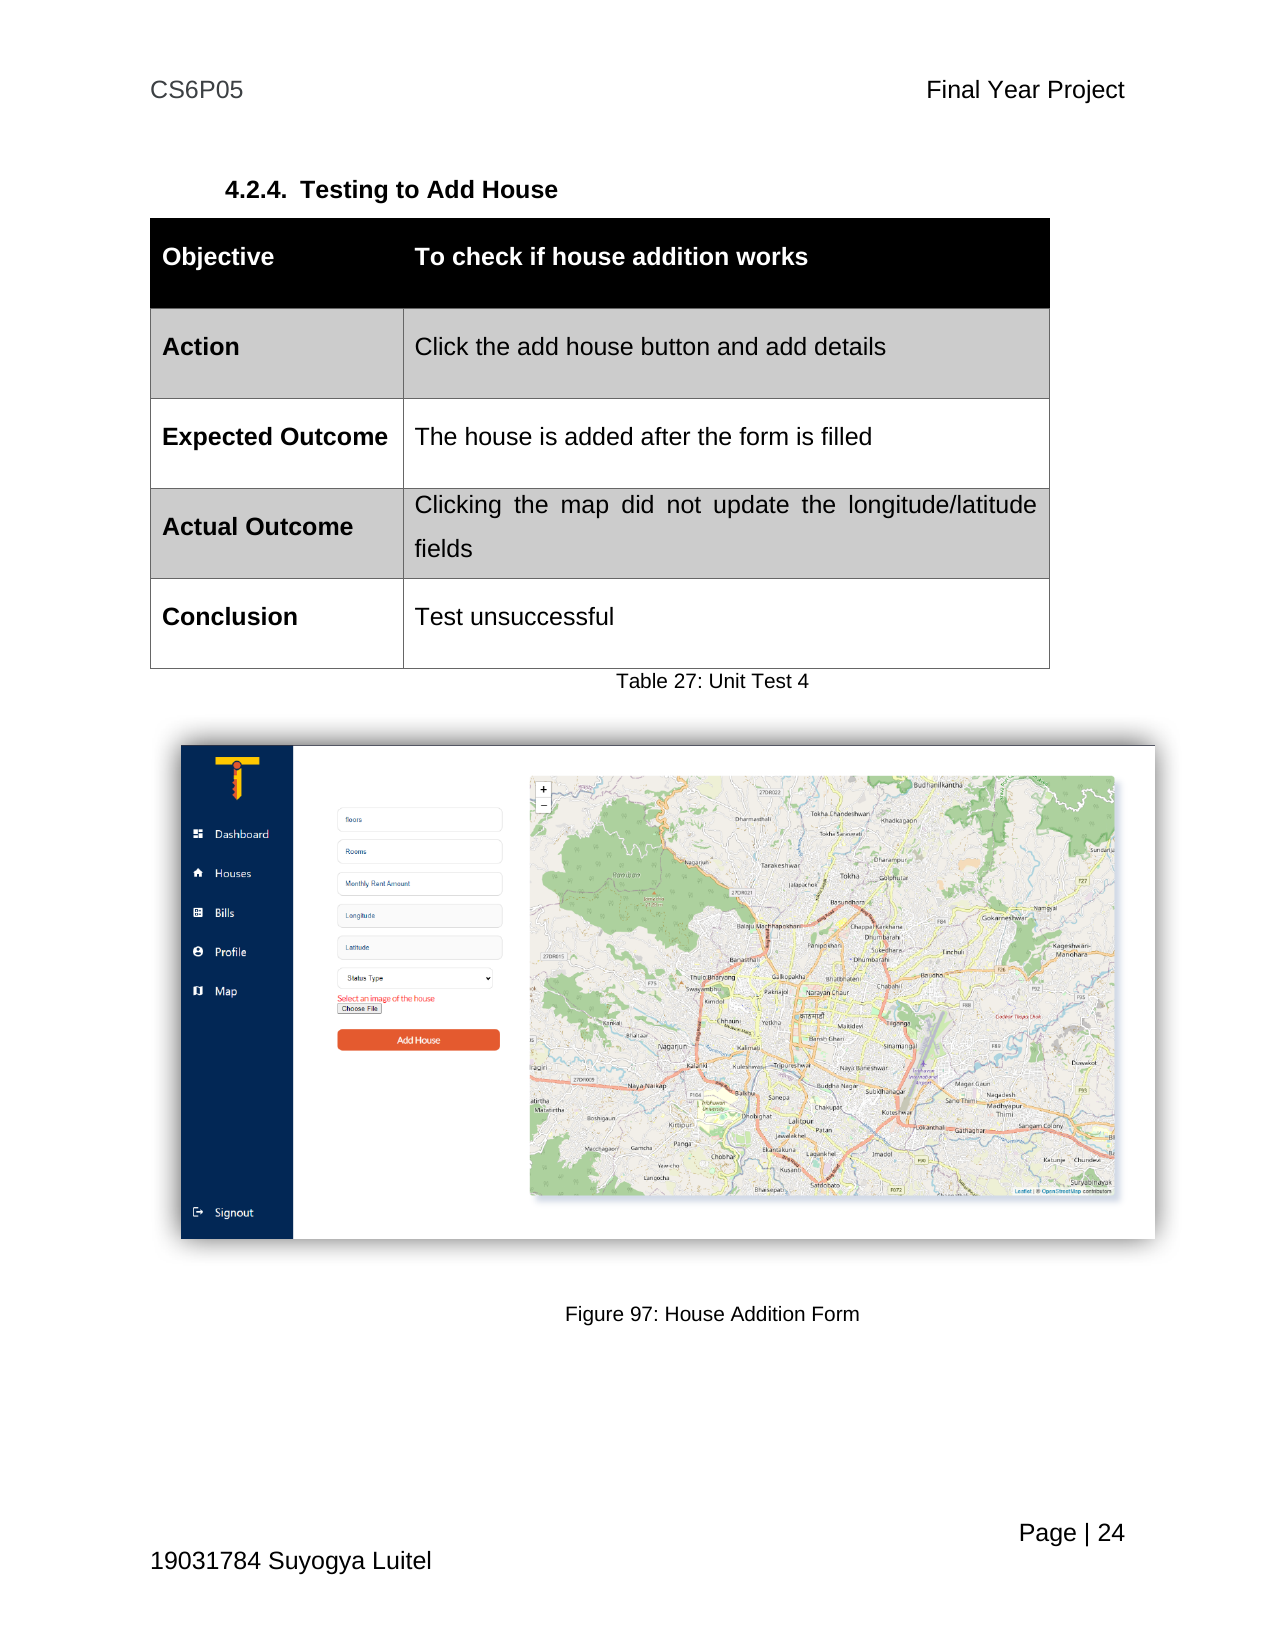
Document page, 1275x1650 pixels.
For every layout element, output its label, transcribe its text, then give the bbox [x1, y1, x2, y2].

table_cell The house is added after the form is filled [404, 399, 1049, 488]
table_cell Click the add house button and add details [404, 309, 1049, 398]
table_cell Clicking the map did not update the longitude/latitude fields [404, 489, 1049, 578]
text Figure 97: House Addition Form [225, 1301, 1125, 1325]
table_header Objective [151, 219, 403, 308]
picture [181, 745, 1155, 1239]
table_header To check if house addition works [404, 219, 1049, 308]
table_cell Conclusion [151, 579, 403, 668]
table_cell Actual Outcome [151, 489, 403, 578]
subtitle Testing to Add House [150, 175, 1125, 204]
text Table 27: Unit Test 4 [225, 669, 1125, 693]
table_cell Test unsuccessful [404, 579, 1049, 668]
table_cell Expected Outcome [151, 399, 403, 488]
table_cell Action [151, 309, 403, 398]
